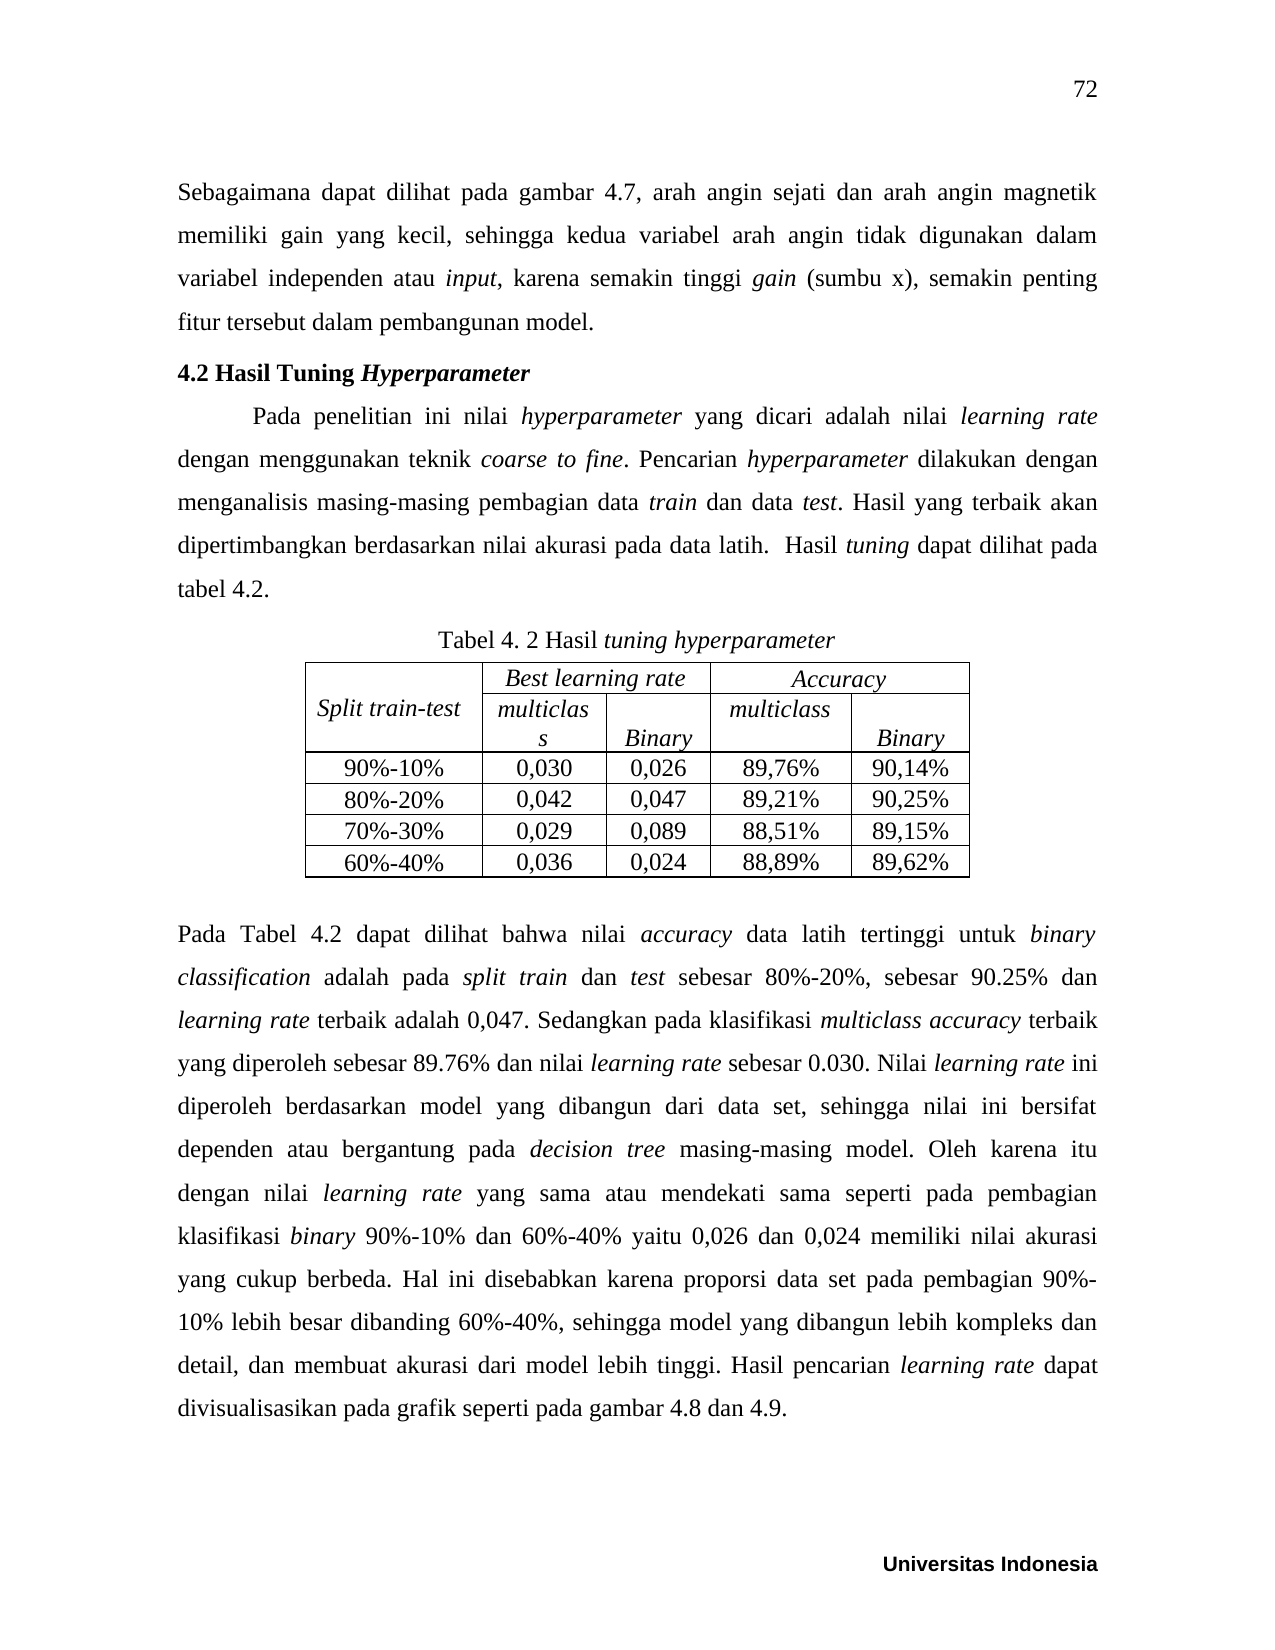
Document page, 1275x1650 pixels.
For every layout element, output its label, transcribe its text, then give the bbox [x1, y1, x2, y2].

table_cell 0,030 [483, 753, 606, 783]
text Sebagaimana dapat dilihat pada gambar 4.7, arah angin sejati dan arah angin magnetik memiliki gain yang kecil, sehingga kedua variabel arah angin tidak digunakan dalam variabel independen atau input, karena semakin tinggi gain (sumbu x), semakin penting fitur tersebut dalam pembangunan model. [177, 177, 1098, 335]
table_cell Binary [607, 694, 710, 751]
table_cell 0,042 [483, 784, 606, 814]
table_header Best learning rate [483, 663, 710, 693]
table_cell 90,25% [852, 784, 969, 814]
table_cell 0,036 [483, 846, 606, 876]
table_cell 80%-20% [306, 784, 482, 814]
text Pada penelitian ini nilai hyperparameter yang dicari adalah nilai learning rate dengan menggunakan teknik coarse to fine. Pencarian hyperparameter dilakukan dengan menganalisis masing-masing pembagian data train dan data test. Hasil yang terbaik akan dipertimbangkan berdasarkan nilai akurasi pada data latih. Hasil tuning dapat dilihat pada tabel 4.2. [177, 401, 1098, 602]
table_cell 89,62% [852, 846, 969, 876]
table_cell 0,026 [607, 753, 710, 783]
table_cell 0,024 [607, 846, 710, 876]
table_cell 0,047 [607, 784, 710, 814]
table_cell 89,76% [711, 753, 851, 783]
table_cell 88,51% [711, 815, 851, 845]
table_cell multiclass [711, 694, 851, 751]
text Tabel 4. 2 Hasil tuning hyperparameter [177, 625, 1098, 654]
table_cell 60%-40% [306, 846, 482, 876]
table_cell 0,089 [607, 815, 710, 845]
table_cell 70%-30% [306, 815, 482, 845]
text Pada Tabel 4.2 dapat dilihat bahwa nilai accuracy data latih tertinggi untuk binary classification adalah pada split train dan test sebesar 80%-20%, sebesar 90.25% dan learning rate terbaik adalah 0,047. Sedangkan pada klasifikasi multiclass accuracy terbaik yang diperoleh sebesar 89.76% dan nilai learning rate sebesar 0.030. Nilai learning rate ini diperoleh berdasarkan model yang dibangun dari data set, sehingga nilai ini bersifat dependen atau bergantung pada decision tree masing-masing model. Oleh karena itu dengan nilai learning rate yang sama atau mendekati sama seperti pada pembagian klasifikasi binary 90%-10% dan 60%-40% yaitu 0,026 dan 0,024 memiliki nilai akurasi yang cukup berbeda. Hal ini disebabkan karena proporsi data set pada pembagian 90%-10% lebih besar dibanding 60%-40%, sehingga model yang dibangun lebih kompleks dan detail, dan membuat akurasi dari model lebih tinggi. Hasil pencarian learning rate dapat divisualisasikan pada grafik seperti pada gambar 4.8 dan 4.9. [177, 919, 1098, 1422]
table_cell multiclass [483, 694, 606, 751]
table_header Split train-test [306, 663, 482, 751]
subtitle Hasil Tuning Hyperparameter [177, 358, 1098, 387]
table_cell 0,029 [483, 815, 606, 845]
table_cell 90%-10% [306, 753, 482, 783]
table_header Accuracy [711, 663, 969, 693]
table_cell 88,89% [711, 846, 851, 876]
table_cell 90,14% [852, 753, 969, 783]
table_cell Binary [852, 694, 969, 751]
table_cell 89,21% [711, 784, 851, 814]
table_cell 89,15% [852, 815, 969, 845]
